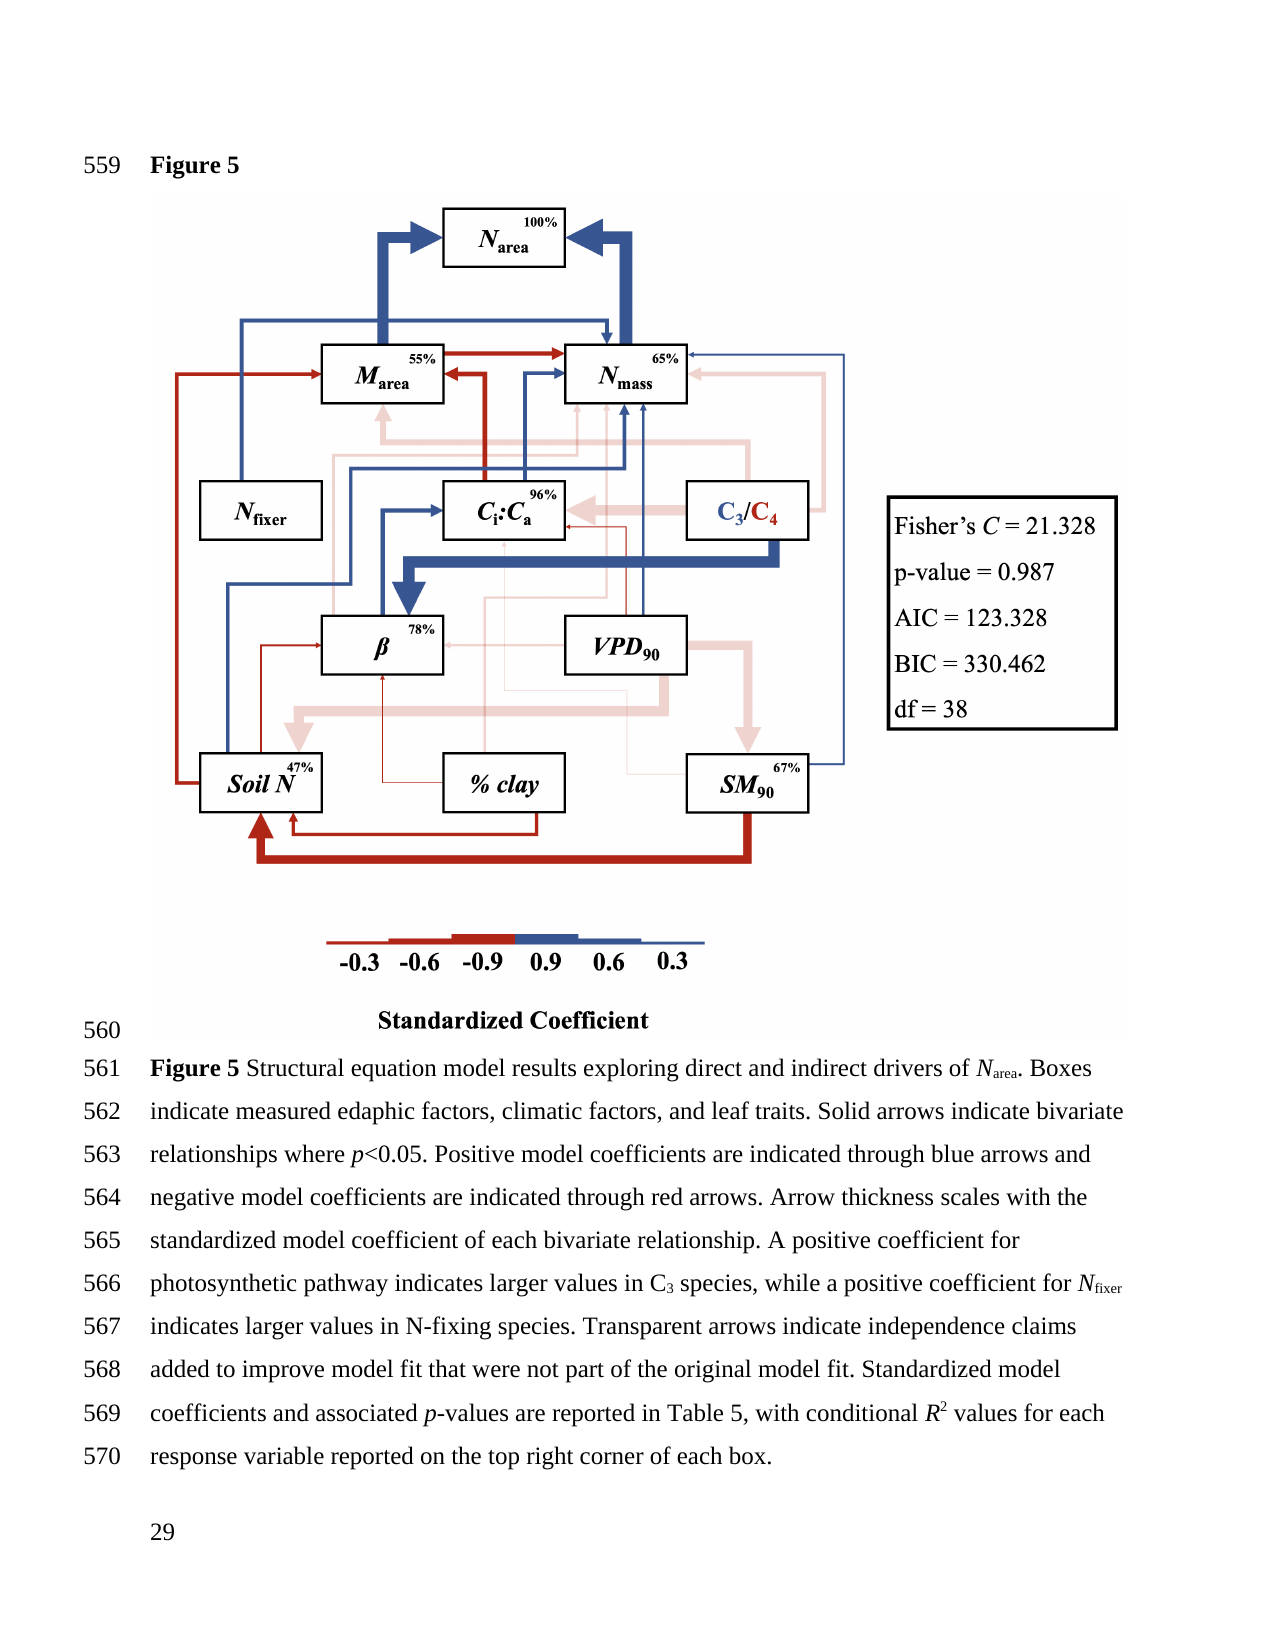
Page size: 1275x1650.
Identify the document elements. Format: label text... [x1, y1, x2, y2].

text Figure 5 [150, 150, 1125, 179]
text Figure 5 Structural equation model results exploring direct and indirect drivers of Narea. Boxes indicate measured edaphic factors, climatic factors, and leaf traits. Solid arrows indicate bivariate relationships where p<0.05. Positive model coefficients are indicated through blue arrows and negative model coefficients are indicated through red arrows. Arrow thickness scales with the standardized model coefficient of each bivariate relationship. A positive coefficient for photosynthetic pathway indicates larger values in C3 species, while a positive coefficient for Nfixer indicates larger values in N-fixing species. Transparent arrows indicate independence claims added to improve model fit that were not part of the original model fit. Standardized model coefficients and associated p-values are reported in Table 5, with conditional R2 values for each response variable reported on the top right corner of each box. [150, 1053, 1125, 1469]
picture [150, 193, 1125, 1039]
